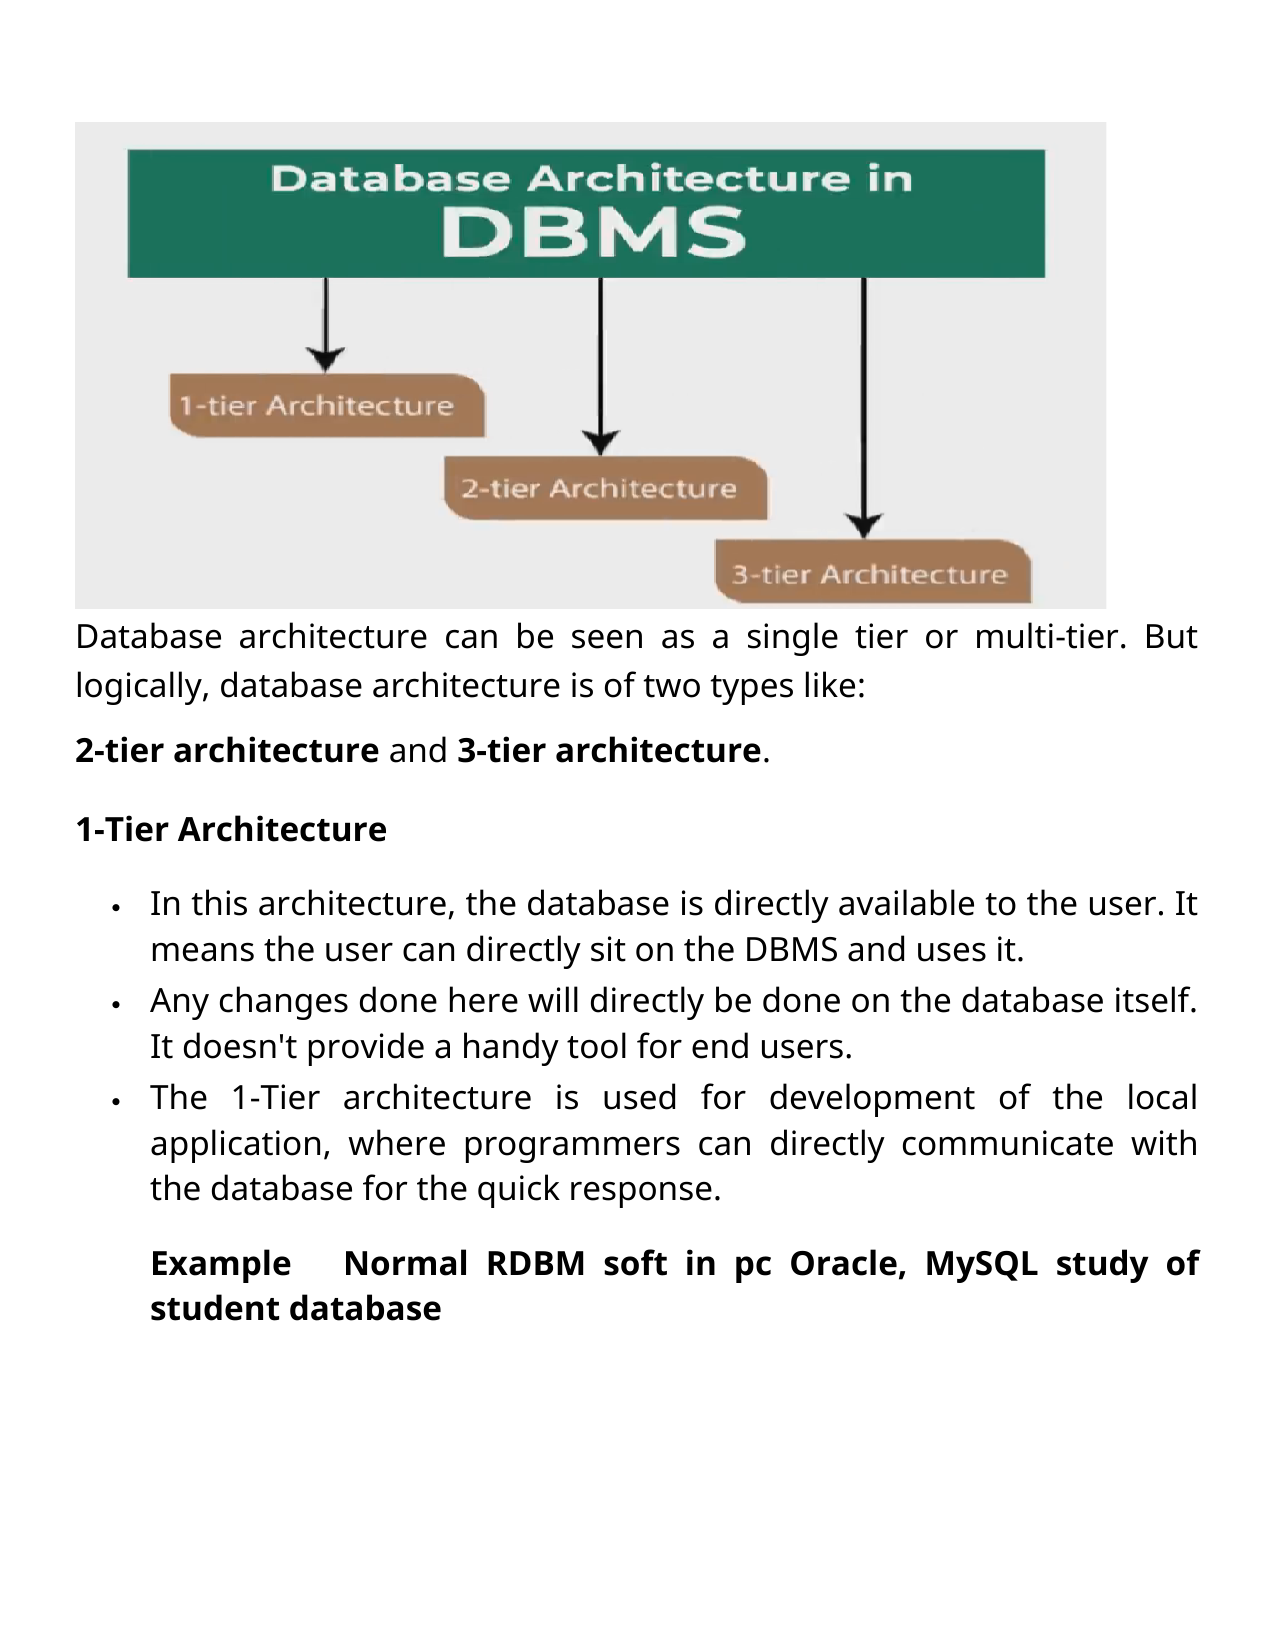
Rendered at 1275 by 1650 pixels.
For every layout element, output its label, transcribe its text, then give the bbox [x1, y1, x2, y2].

subtitle 1-Tier Architecture [75, 805, 1200, 851]
list In this architecture, the database is directly available to the user. It means the user can directly sit on the DBMS and uses it. [112, 880, 1200, 971]
text Example Normal RDBM soft in pc Oracle, MySQL study of student database [150, 1239, 1200, 1330]
picture [75, 122, 1107, 609]
list The 1-Tier architecture is used for development of the local application, where programmers can directly communicate with the database for the quick response. [112, 1074, 1200, 1210]
list Any changes done here will directly be done on the database itself. It doesn't provide a handy tool for end users. [112, 977, 1200, 1068]
text 2-tier architecture and 3-tier architecture. [75, 727, 1200, 773]
